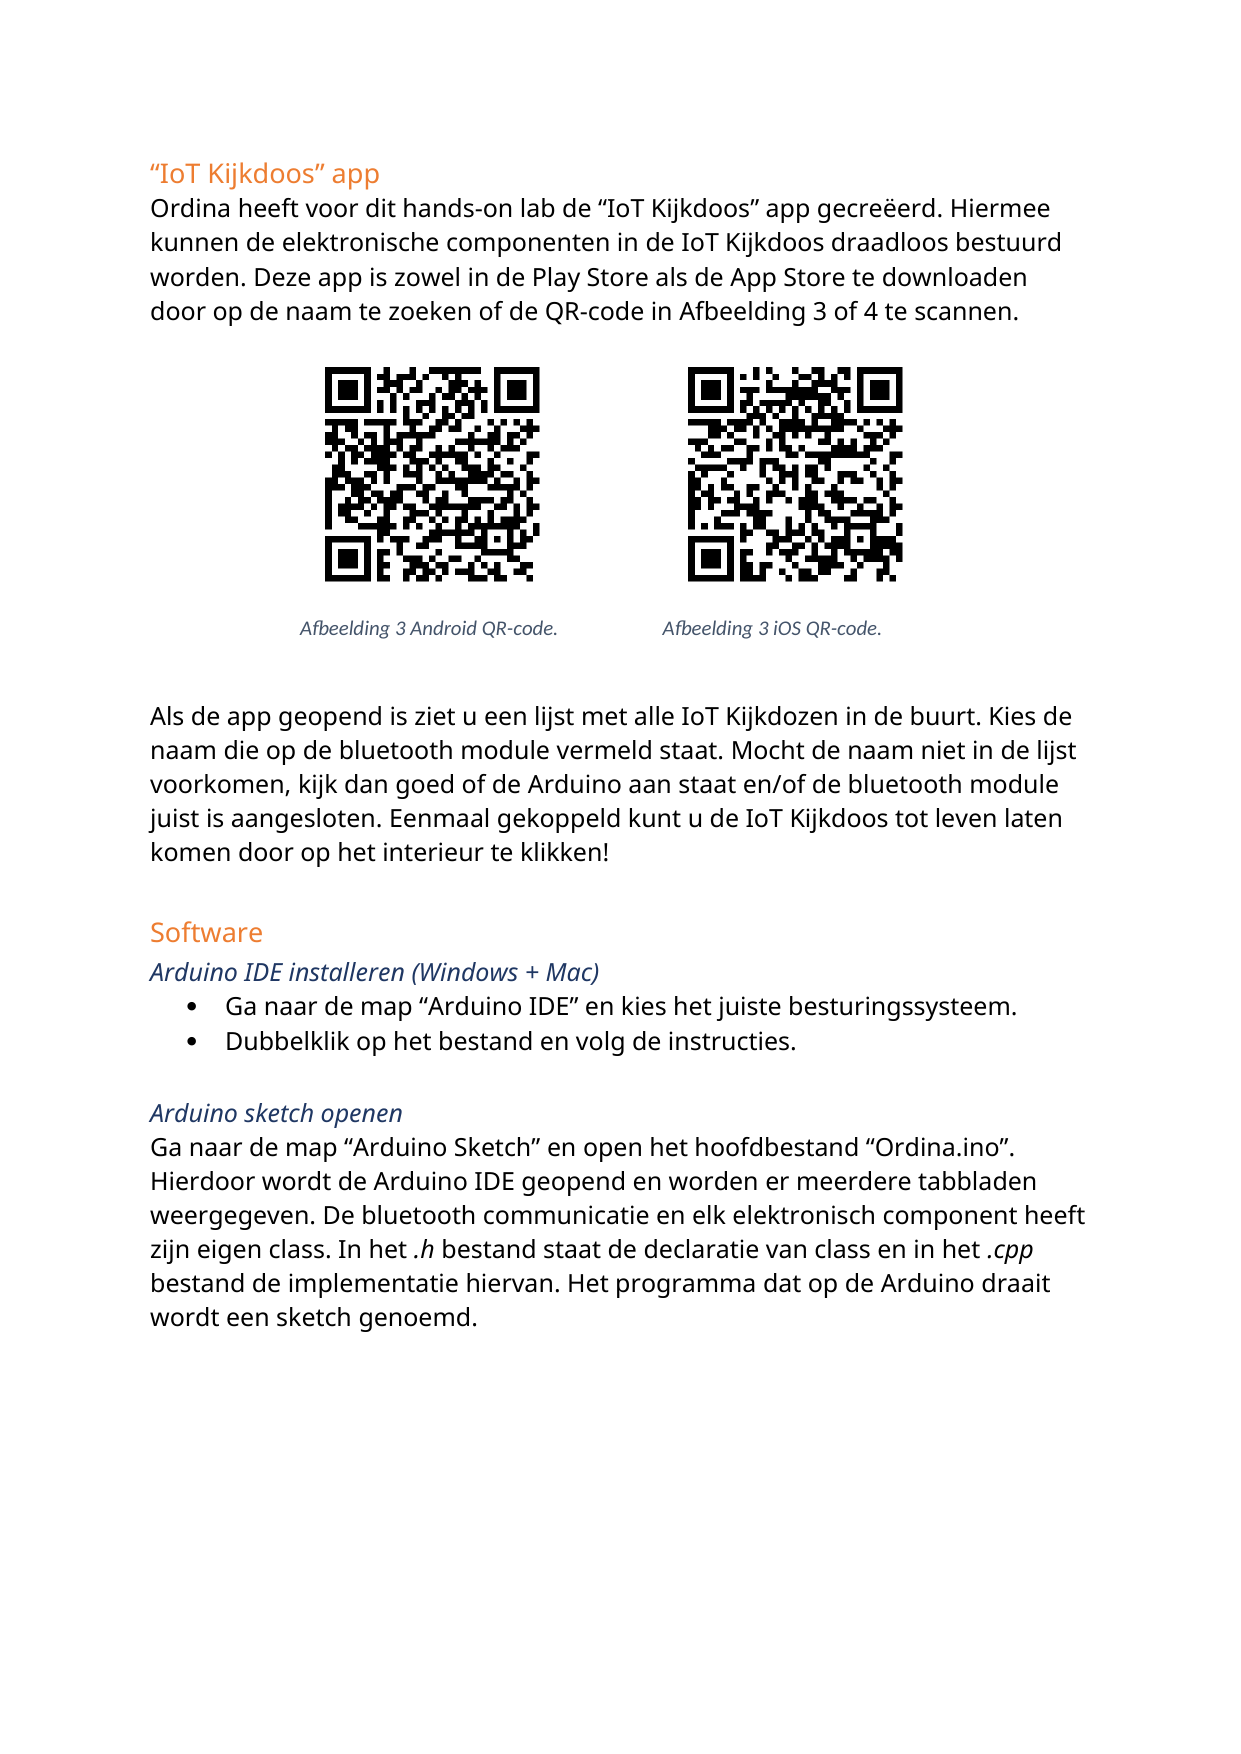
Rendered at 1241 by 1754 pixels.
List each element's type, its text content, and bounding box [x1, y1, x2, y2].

list Ga naar de map “Arduino IDE” en kies het juiste besturingssysteem. [187, 989, 1090, 1023]
subtitle Arduino sketch openen [150, 1095, 1090, 1129]
text Als de app geopend is ziet u een lijst met alle IoT Kijkdozen in de buurt. Kies de naam die op de bluetooth module vermeld staat. Mocht de naam niet in de lijst voorkomen, kijk dan goed of de Arduino aan staat en/of de bluetooth module juist is aangesloten. Eenmaal gekoppeld kunt u de IoT Kijkdoos tot leven laten komen door op het interieur te klikken! [150, 698, 1090, 869]
picture [662, 341, 928, 607]
text Ordina heeft voor dit hands-on lab de “IoT Kijkdoos” app gecreëerd. Hiermee kunnen de elektronische componenten in de IoT Kijkdoos draadloos bestuurd worden. Deze app is zowel in de Play Store als de App Store te downloaden door op de naam te zoeken of de QR-code in Afbeelding 3 of 4 te scannen. [150, 191, 1090, 327]
text Ga naar de map “Arduino Sketch” en open het hoofdbestand “Ordina.ino”. Hierdoor wordt de Arduino IDE geopend en worden er meerdere tabbladen weergegeven. De bluetooth communicatie en elk elektronisch component heeft zijn eigen class. In het .h bestand staat de declaratie van class en in het .cpp bestand de implementatie hiervan. Het programma dat op de Arduino draait wordt een sketch genoemd. [150, 1129, 1090, 1334]
subtitle “IoT Kijkdoos” app [150, 154, 1090, 191]
list Dubbelklik op het bestand en volg de instructies. [187, 1023, 1090, 1057]
subtitle Arduino IDE installeren (Windows + Mac) [150, 955, 1090, 989]
picture [299, 341, 565, 607]
subtitle Software [150, 914, 1090, 951]
